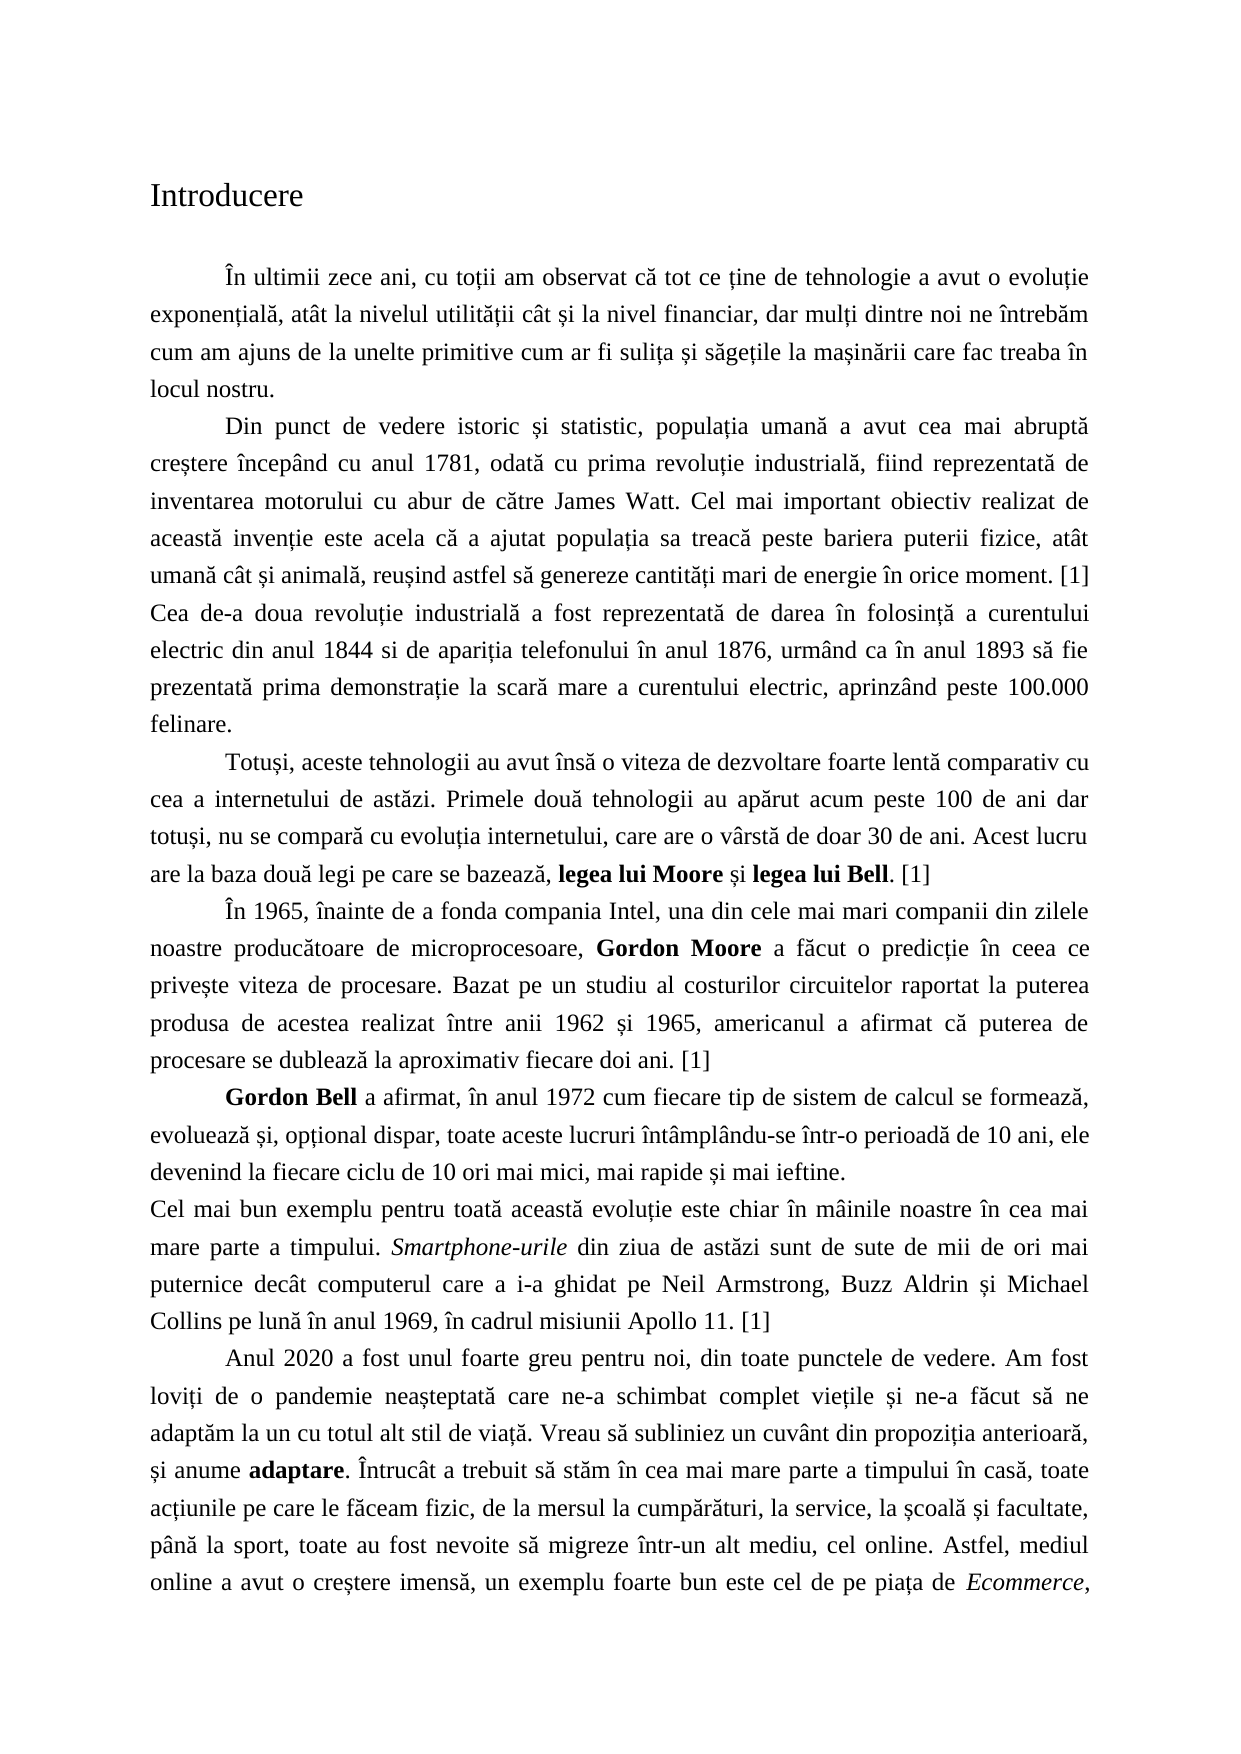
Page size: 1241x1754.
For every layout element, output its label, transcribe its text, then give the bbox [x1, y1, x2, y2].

text În ultimii zece ani, cu toții am observat că tot ce ține de tehnologie a avut o evoluție exponențială, atât la nivelul utilității cât și la nivel financiar, dar mulți dintre noi ne întrebăm cum am ajuns de la unelte primitive cum ar fi sulița și săgețile la mașinării care fac treaba în locul nostru. [150, 262, 1090, 403]
text Totuși, aceste tehnologii au avut însă o viteza de dezvoltare foarte lentă comparativ cu cea a internetului de astăzi. Primele două tehnologii au apărut acum peste 100 de ani dar totuși, nu se compară cu evoluția internetului, care are o vârstă de doar 30 de ani. Acest lucru are la baza două legi pe care se bazează, legea lui Moore și legea lui Bell. [150, 747, 1090, 887]
text În 1965, înainte de a fonda compania Intel, una din cele mai mari companii din zilele noastre producătoare de microprocesoare, Gordon Moore a făcut o predicție în ceea ce privește viteza de procesare. Bazat pe un studiu al costurilor circuitelor raportat la puterea produsa de acestea realizat între anii 1962 și 1965, americanul a afirmat că puterea de procesare se dublează la aproximativ fiecare doi ani. [150, 896, 1090, 1074]
text Din punct de vedere istoric și statistic, populația umană a avut cea mai abruptă creștere începând cu anul 1781, odată cu prima revoluție industrială, fiind reprezentată de inventarea motorului cu abur de către James Watt. Cel mai important obiectiv realizat de această invenție este acela că a ajutat populația sa treacă peste bariera puterii fizice, atât umană cât și animală, reușind astfel să genereze cantități mari de energie în orice moment. [150, 411, 1090, 589]
text Gordon Bell a afirmat, în anul 1972 cum fiecare tip de sistem de calcul se formează, evoluează și, opțional dispar, toate aceste lucruri întâmplându-se într-o perioadă de 10 ani, ele devenind la fiecare ciclu de 10 ori mai mici, mai rapide și mai ieftine. [150, 1082, 1090, 1186]
subtitle Introducere [150, 175, 1090, 213]
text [150, 1343, 1090, 1596]
text Cel mai bun exemplu pentru toată această evoluție este chiar în mâinile noastre în cea mai mare parte a timpului. Smartphone-urile din ziua de astăzi sunt de sute de mii de ori mai puternice decât computerul care a i-a ghidat pe Neil Armstrong, Buzz Aldrin și Michael Collins pe lună în anul 1969, în cadrul misiunii Apollo 11. [150, 1194, 1090, 1335]
text Cea de-a doua revoluție industrială a fost reprezentată de darea în folosință a curentului electric din anul 1844 si de apariția telefonului în anul 1876, urmând ca în anul 1893 să fie prezentată prima demonstrație la scară mare a curentului electric, aprinzând peste 100.000 felinare. [150, 598, 1090, 738]
